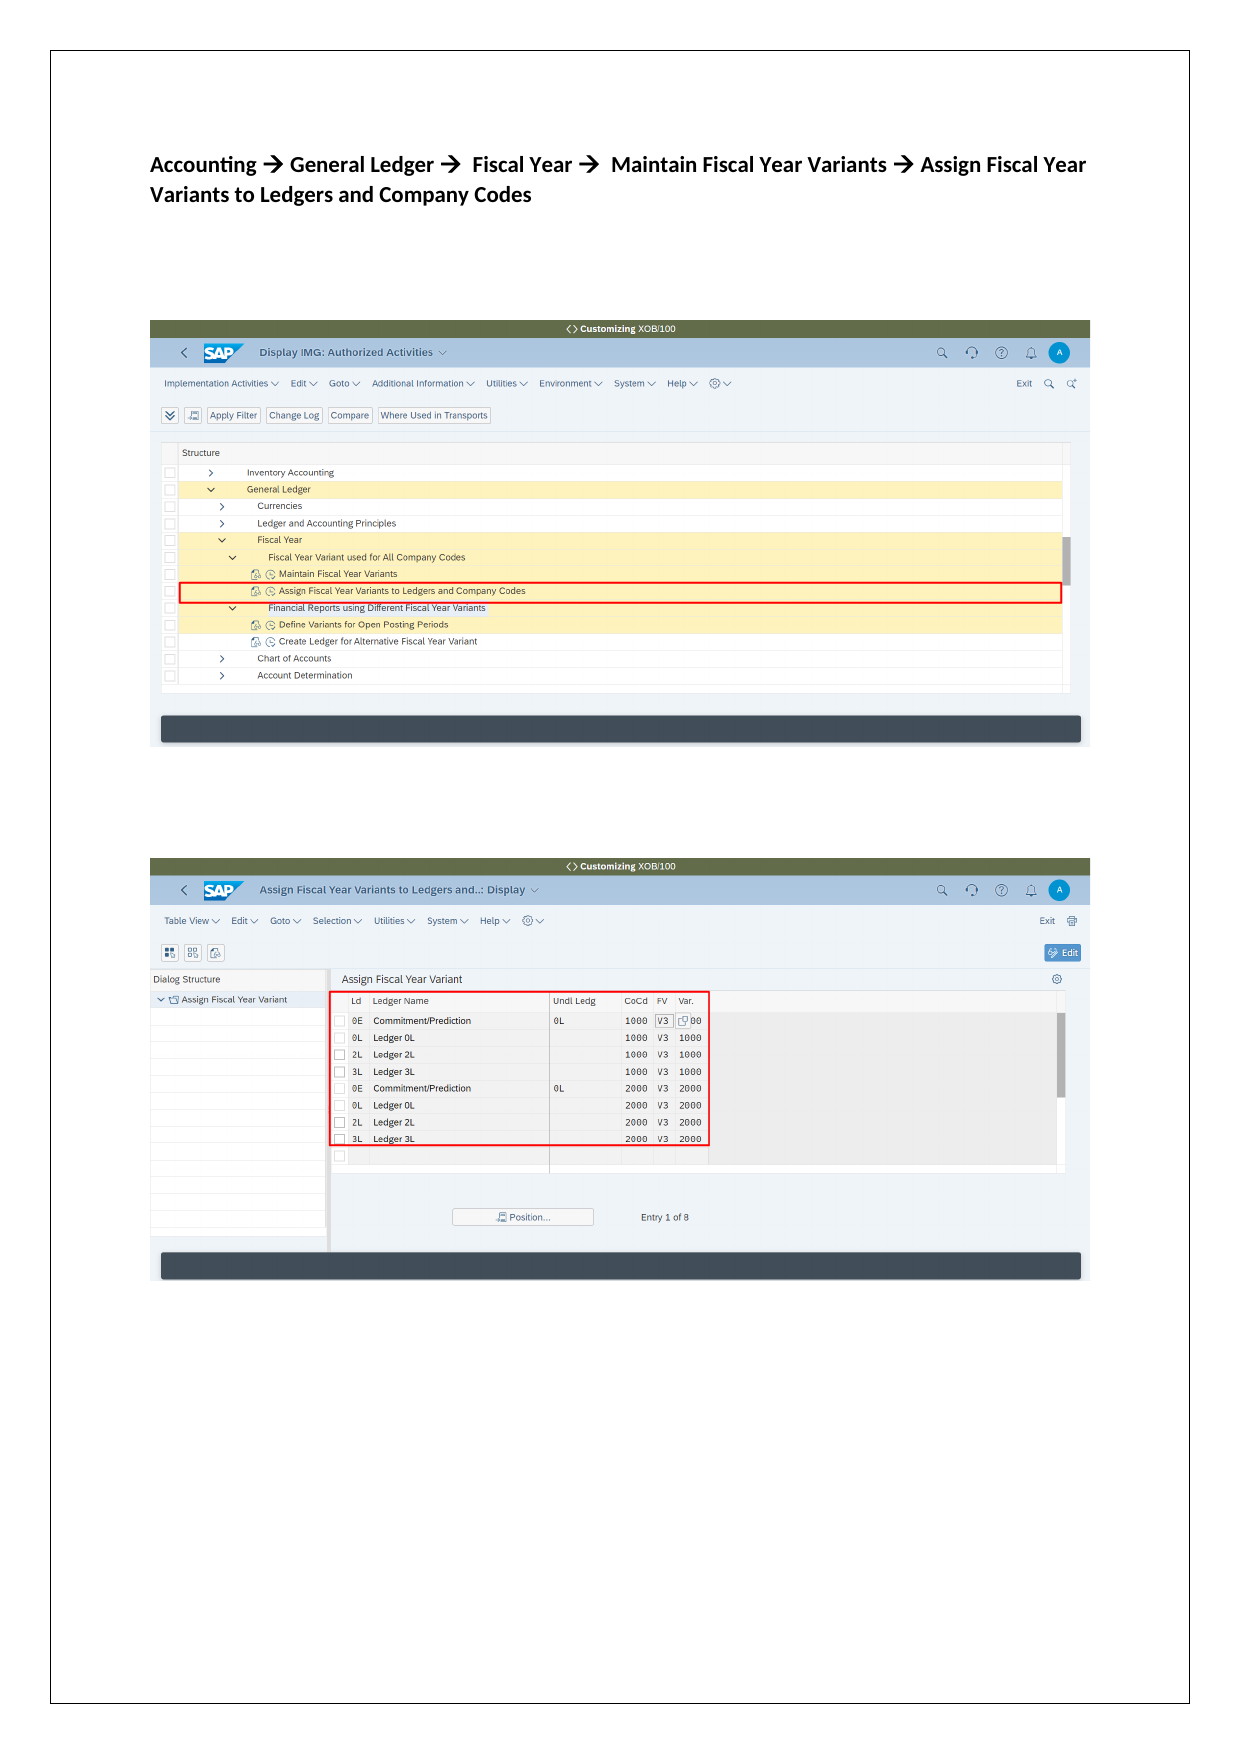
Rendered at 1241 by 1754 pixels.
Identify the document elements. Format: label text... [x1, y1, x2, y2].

picture [150, 858, 1091, 1281]
picture [150, 320, 1091, 747]
text Accounting General Ledger Fiscal Year Maintain Fiscal Year Variants Assign Fiscal Year Variants to Ledgers and Company Codes [150, 150, 1090, 208]
